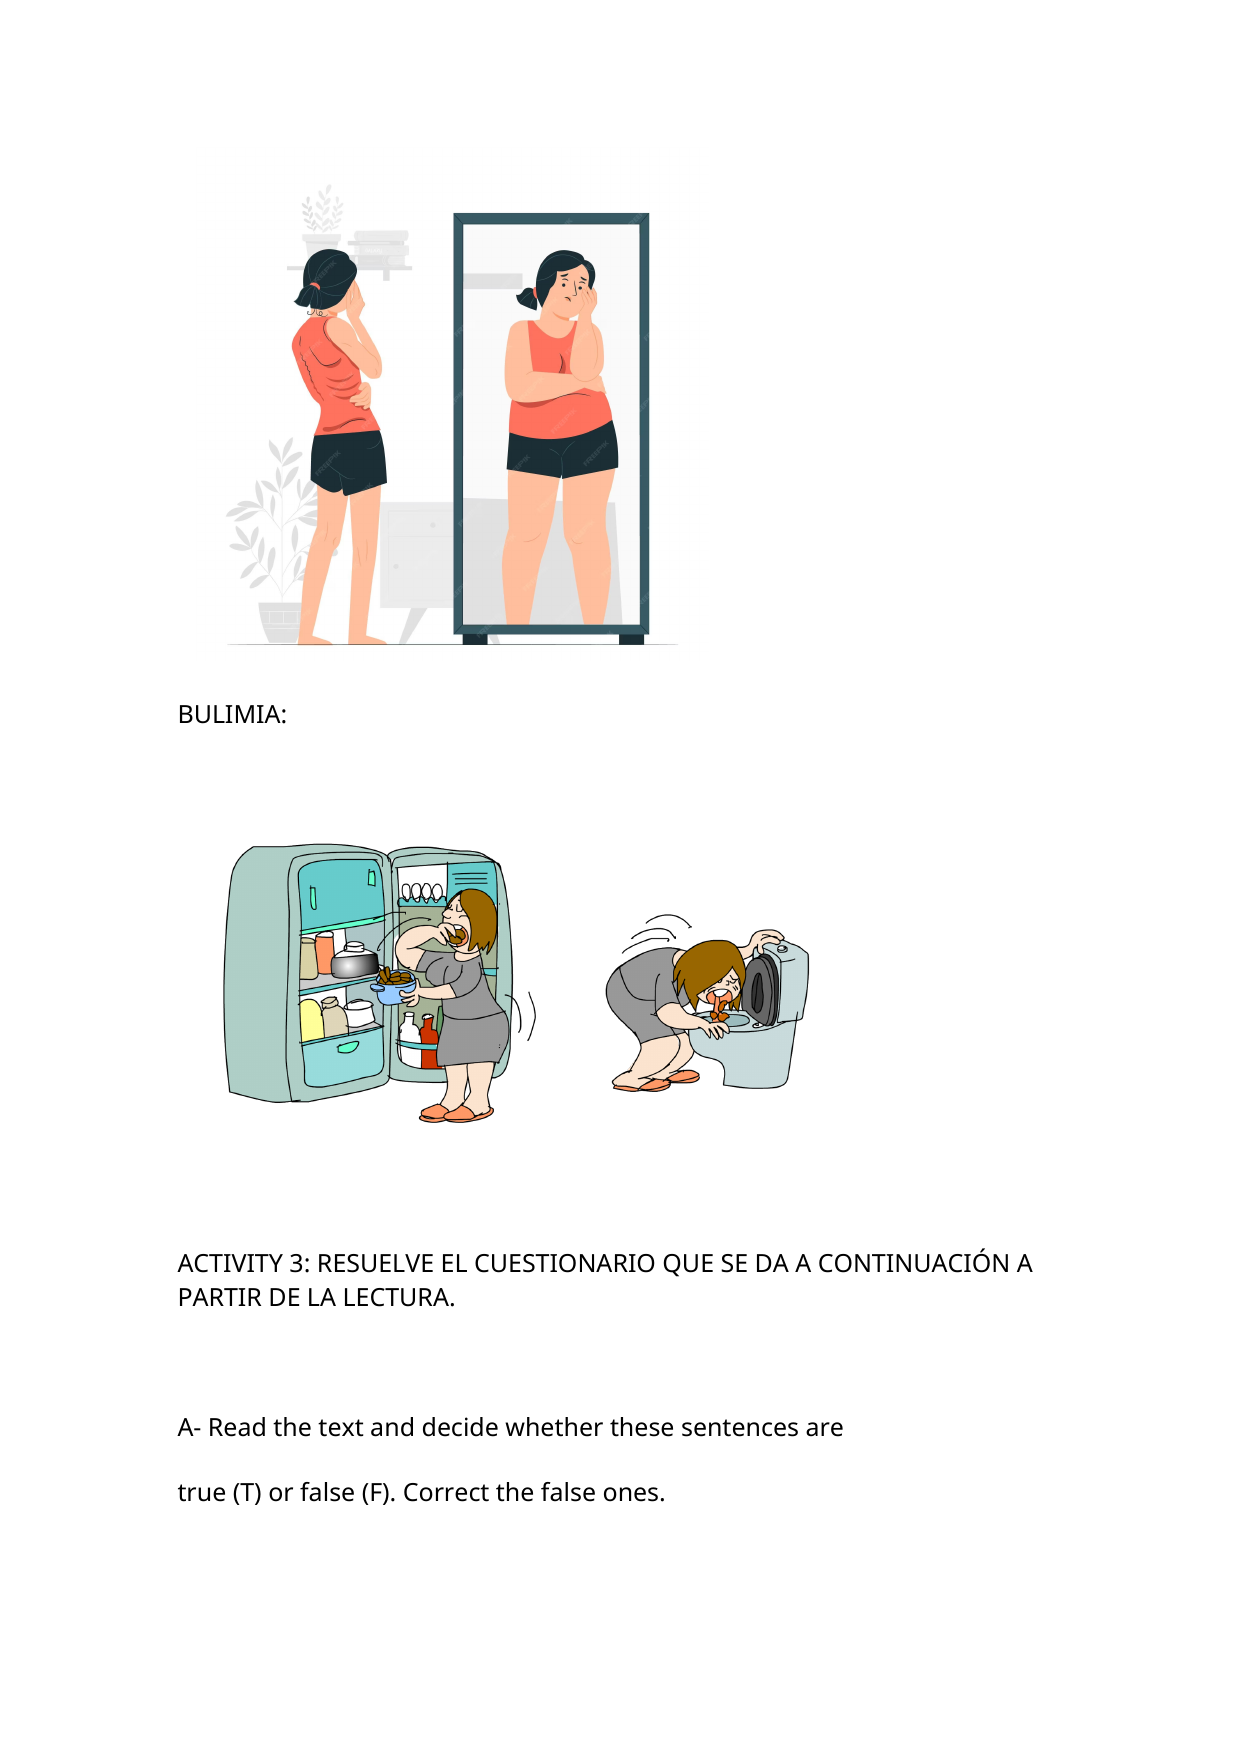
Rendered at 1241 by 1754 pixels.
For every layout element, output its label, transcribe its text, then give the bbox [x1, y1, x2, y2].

text BULIMIA: [177, 697, 1063, 731]
text ACTIVITY 3: RESUELVE EL CUESTIONARIO QUE SE DA A CONTINUACIÓN A PARTIR DE LA LECTURA. [177, 1246, 1063, 1314]
text A- Read the text and decide whether these sentences are [177, 1410, 1063, 1444]
text true (T) or false (F). Correct the false ones. [177, 1474, 1063, 1508]
